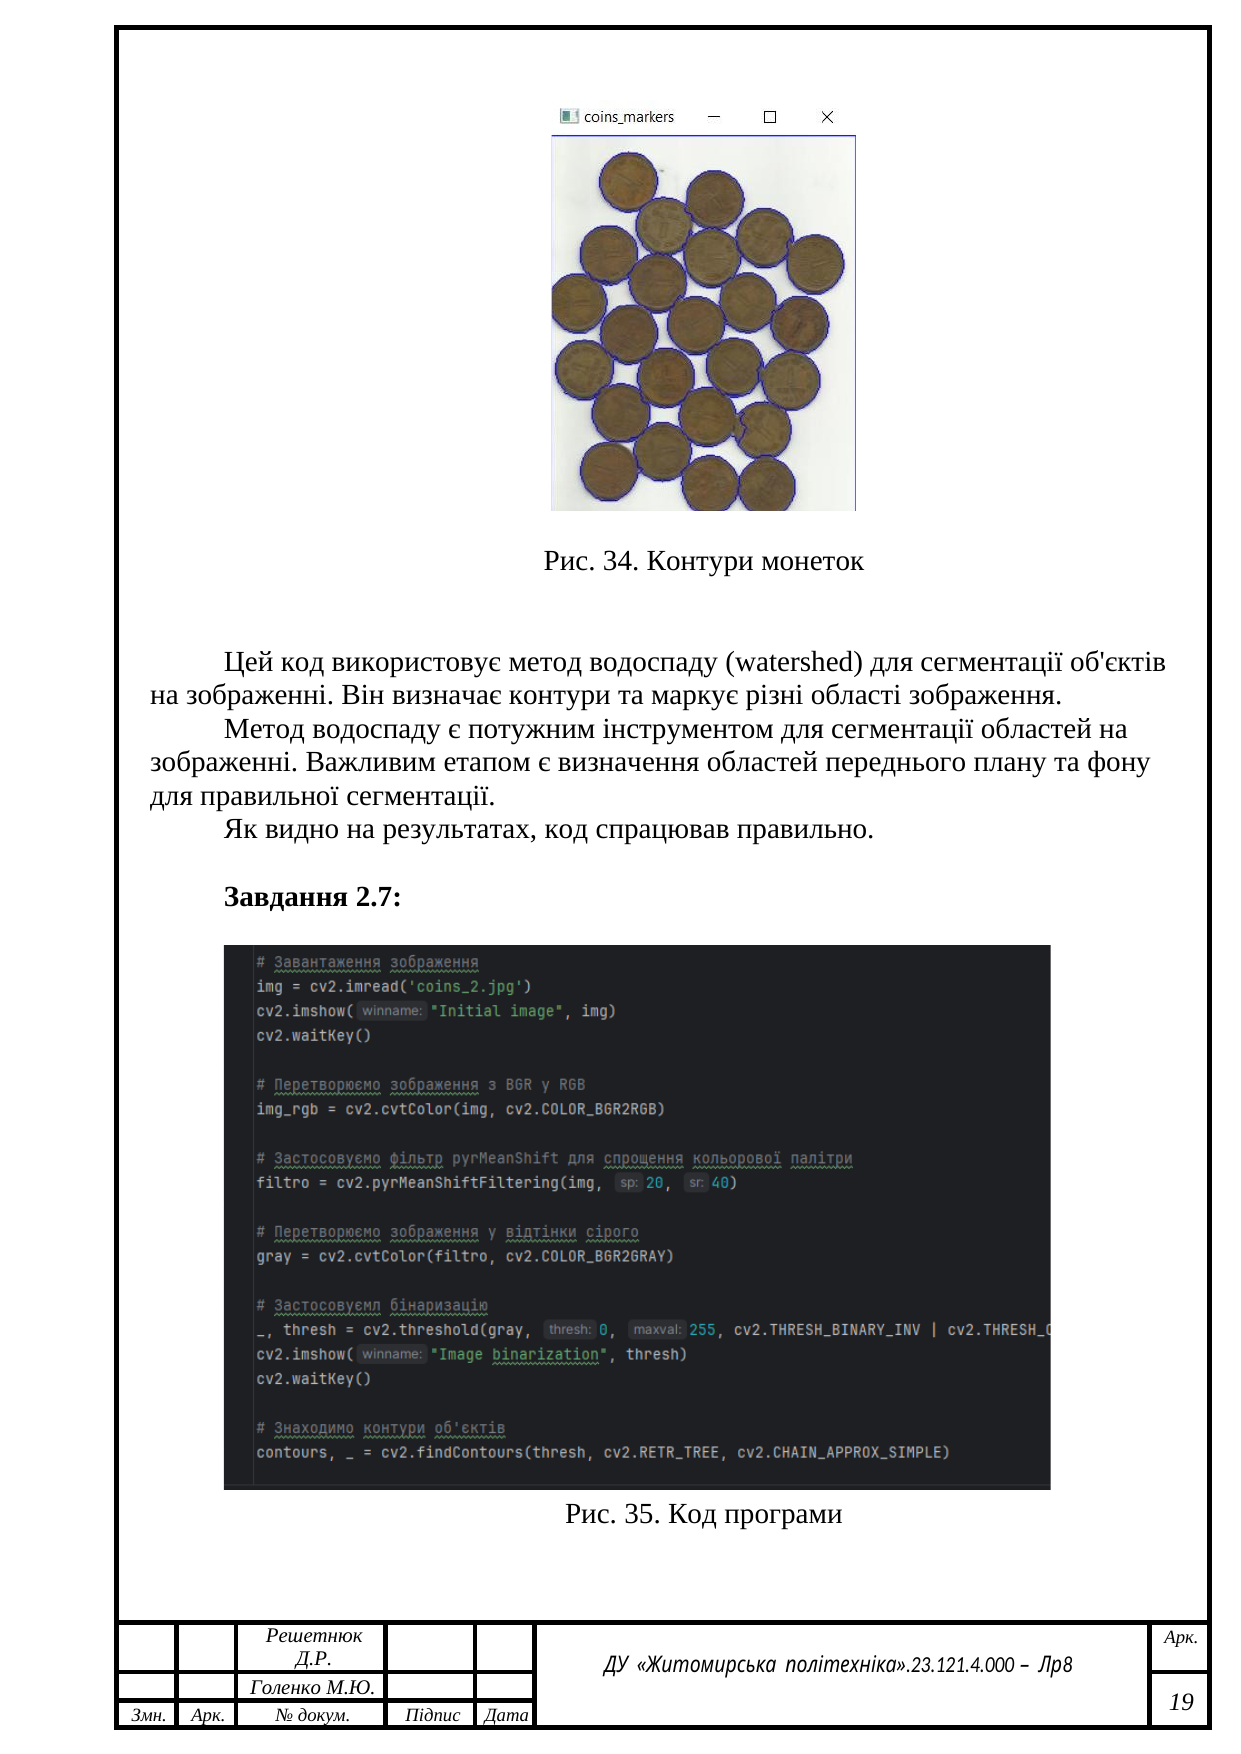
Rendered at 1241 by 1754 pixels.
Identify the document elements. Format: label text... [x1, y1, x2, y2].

table_cell Дата [477, 1703, 532, 1725]
table_cell Решетнюк Д.Р. [238, 1625, 383, 1670]
table_cell [388, 1674, 473, 1698]
table_cell № докум. [238, 1703, 383, 1725]
table_cell Арк. [1152, 1625, 1207, 1670]
table_cell Голенко М.Ю. [238, 1674, 383, 1698]
picture [223, 945, 1051, 1490]
table_cell Змн. [119, 1703, 174, 1725]
table_cell [477, 1674, 532, 1698]
picture [551, 100, 856, 511]
table_cell [179, 1625, 234, 1670]
table_cell [477, 1625, 532, 1670]
table_cell Арк. [179, 1703, 234, 1725]
table_cell [119, 1674, 174, 1698]
table_cell [179, 1674, 234, 1698]
table_header Рис. 34. Контури монеток Цей код використовує метод водоспаду (watershed) для сегментації об'єктів на зображенні. Він визначає контури та маркує різні області зображення. Метод водоспаду є потужним інструментом для сегментації областей на зображенні. Важливим етапом є визначення областей переднього плану та фону для правильної сегментації. Як видно на результатах, код спрацював правильно. Завдання 2.7: Рис. 35. Код програми [119, 30, 1207, 1620]
table_cell [119, 1625, 174, 1670]
table_cell 19 [1152, 1674, 1207, 1725]
table_cell [388, 1625, 473, 1670]
table_cell Підпис [388, 1703, 473, 1725]
table_cell ДУ «Житомирська політехніка».23.121.4.000 – Лр8 [537, 1625, 1147, 1725]
